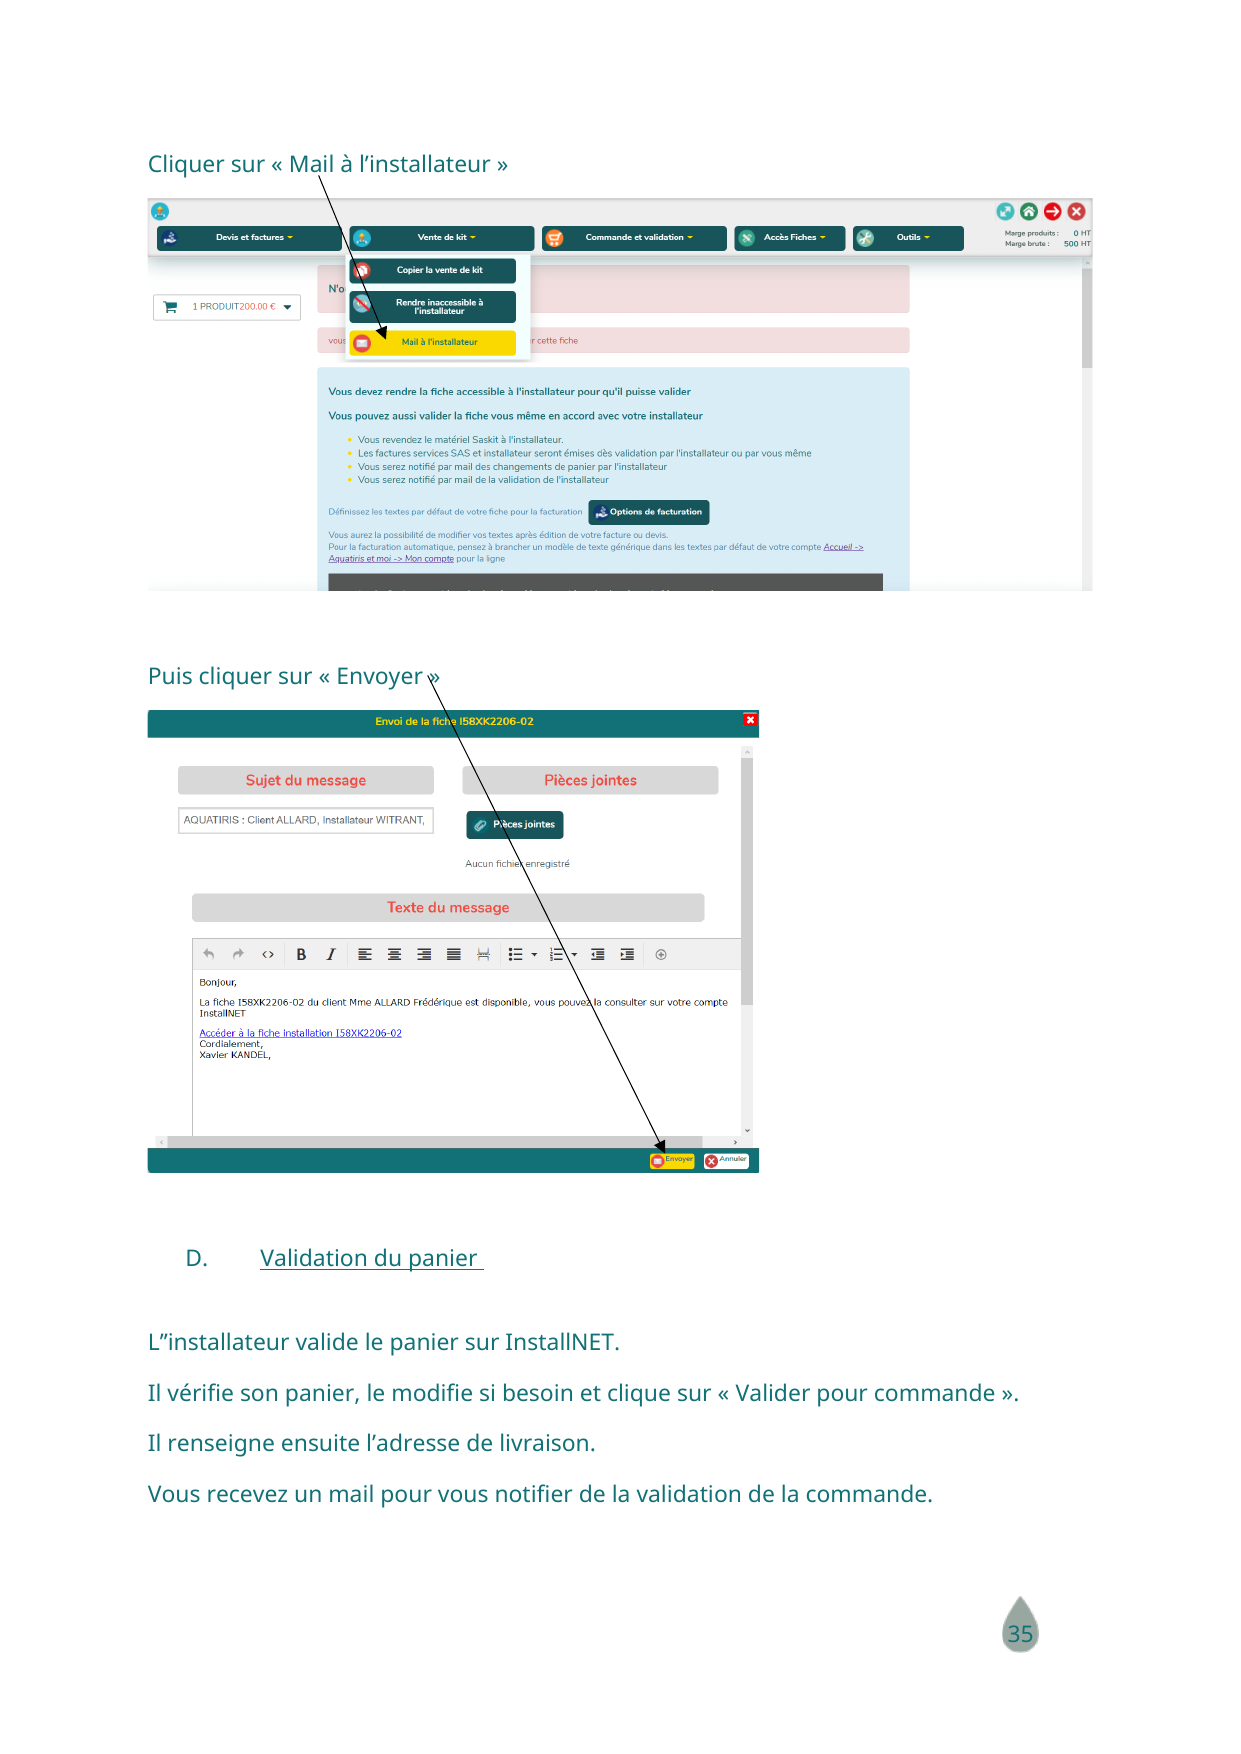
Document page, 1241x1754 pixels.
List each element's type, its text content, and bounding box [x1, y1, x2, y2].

subtitle Validation du panier [185, 1242, 1092, 1273]
text Puis cliquer sur « Envoyer » [148, 660, 1092, 691]
text Cliquer sur « Mail à l’installateur » [148, 148, 1092, 179]
picture [147, 710, 760, 1173]
text Il renseigne ensuite l’adresse de livraison. [148, 1427, 1092, 1458]
picture [1002, 1596, 1039, 1653]
text Il vérifie son panier, le modifie si besoin et clique sur « Valider pour commande ». [148, 1377, 1092, 1408]
text Vous recevez un mail pour vous notifier de la validation de la commande. [148, 1478, 1092, 1509]
picture [147, 198, 1093, 591]
text L’’installateur valide le panier sur InstallNET. [148, 1326, 1092, 1358]
